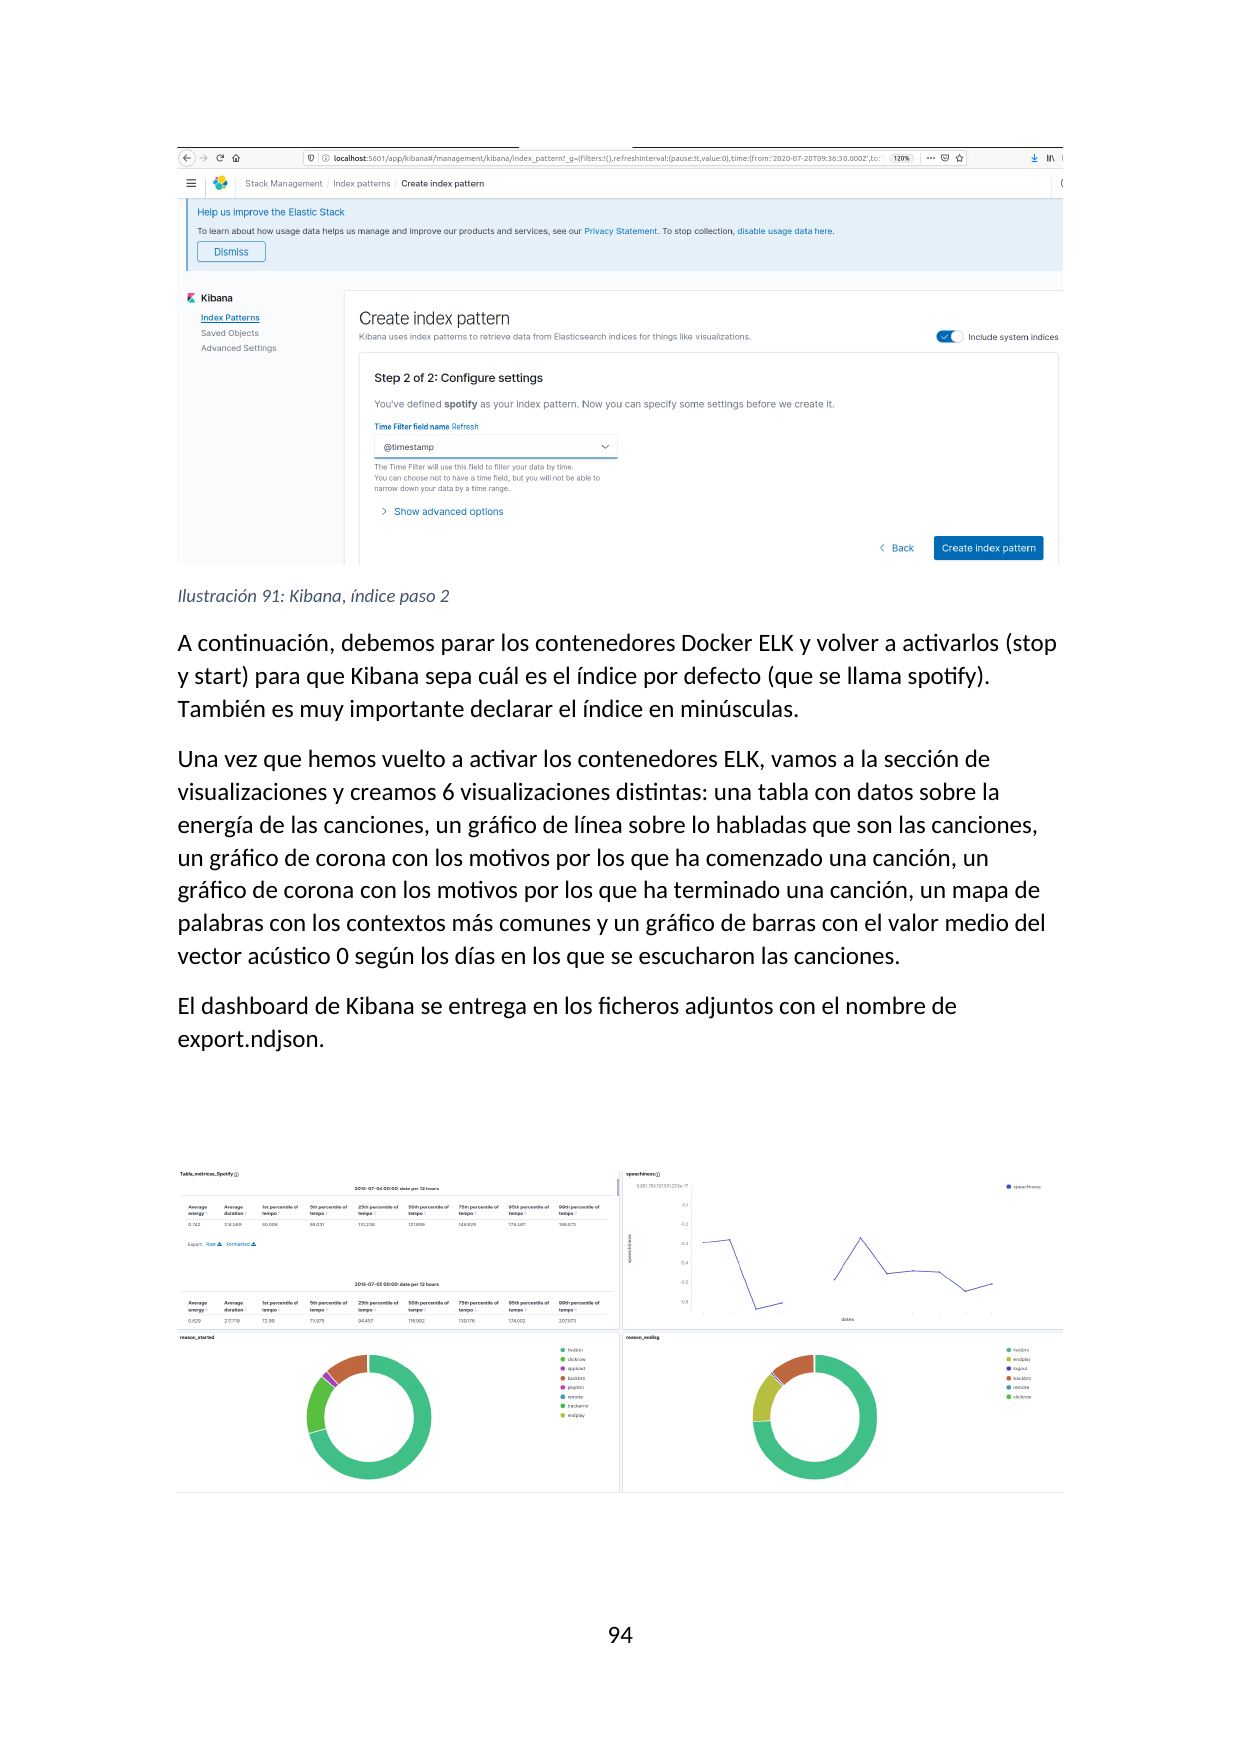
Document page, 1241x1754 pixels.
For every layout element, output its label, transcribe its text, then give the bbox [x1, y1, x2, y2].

text El dashboard de Kibana se entrega en los ficheros adjuntos con el nombre de export.ndjson. [177, 990, 1063, 1053]
text A continuación, debemos parar los contenedores Docker ELK y volver a activarlos (stop y start) para que Kibana sepa cuál es el índice por defecto (que se llama spotify). También es muy importante declarar el índice en minúsculas. [177, 627, 1063, 724]
picture [177, 147, 1063, 565]
picture [177, 1171, 1063, 1493]
text Una vez que hemos vuelto a activar los contenedores ELK, vamos a la sección de visualizaciones y creamos 6 visualizaciones distintas: una tabla con datos sobre la energía de las canciones, un gráfico de línea sobre lo habladas que son las canciones, un gráfico de corona con los motivos por los que ha comenzado una canción, un gráfico de corona con los motivos por los que ha terminado una canción, un mapa de palabras con los contextos más comunes y un gráfico de barras con el valor medio del vector acústico 0 según los días en los que se escucharon las canciones. [177, 743, 1063, 971]
